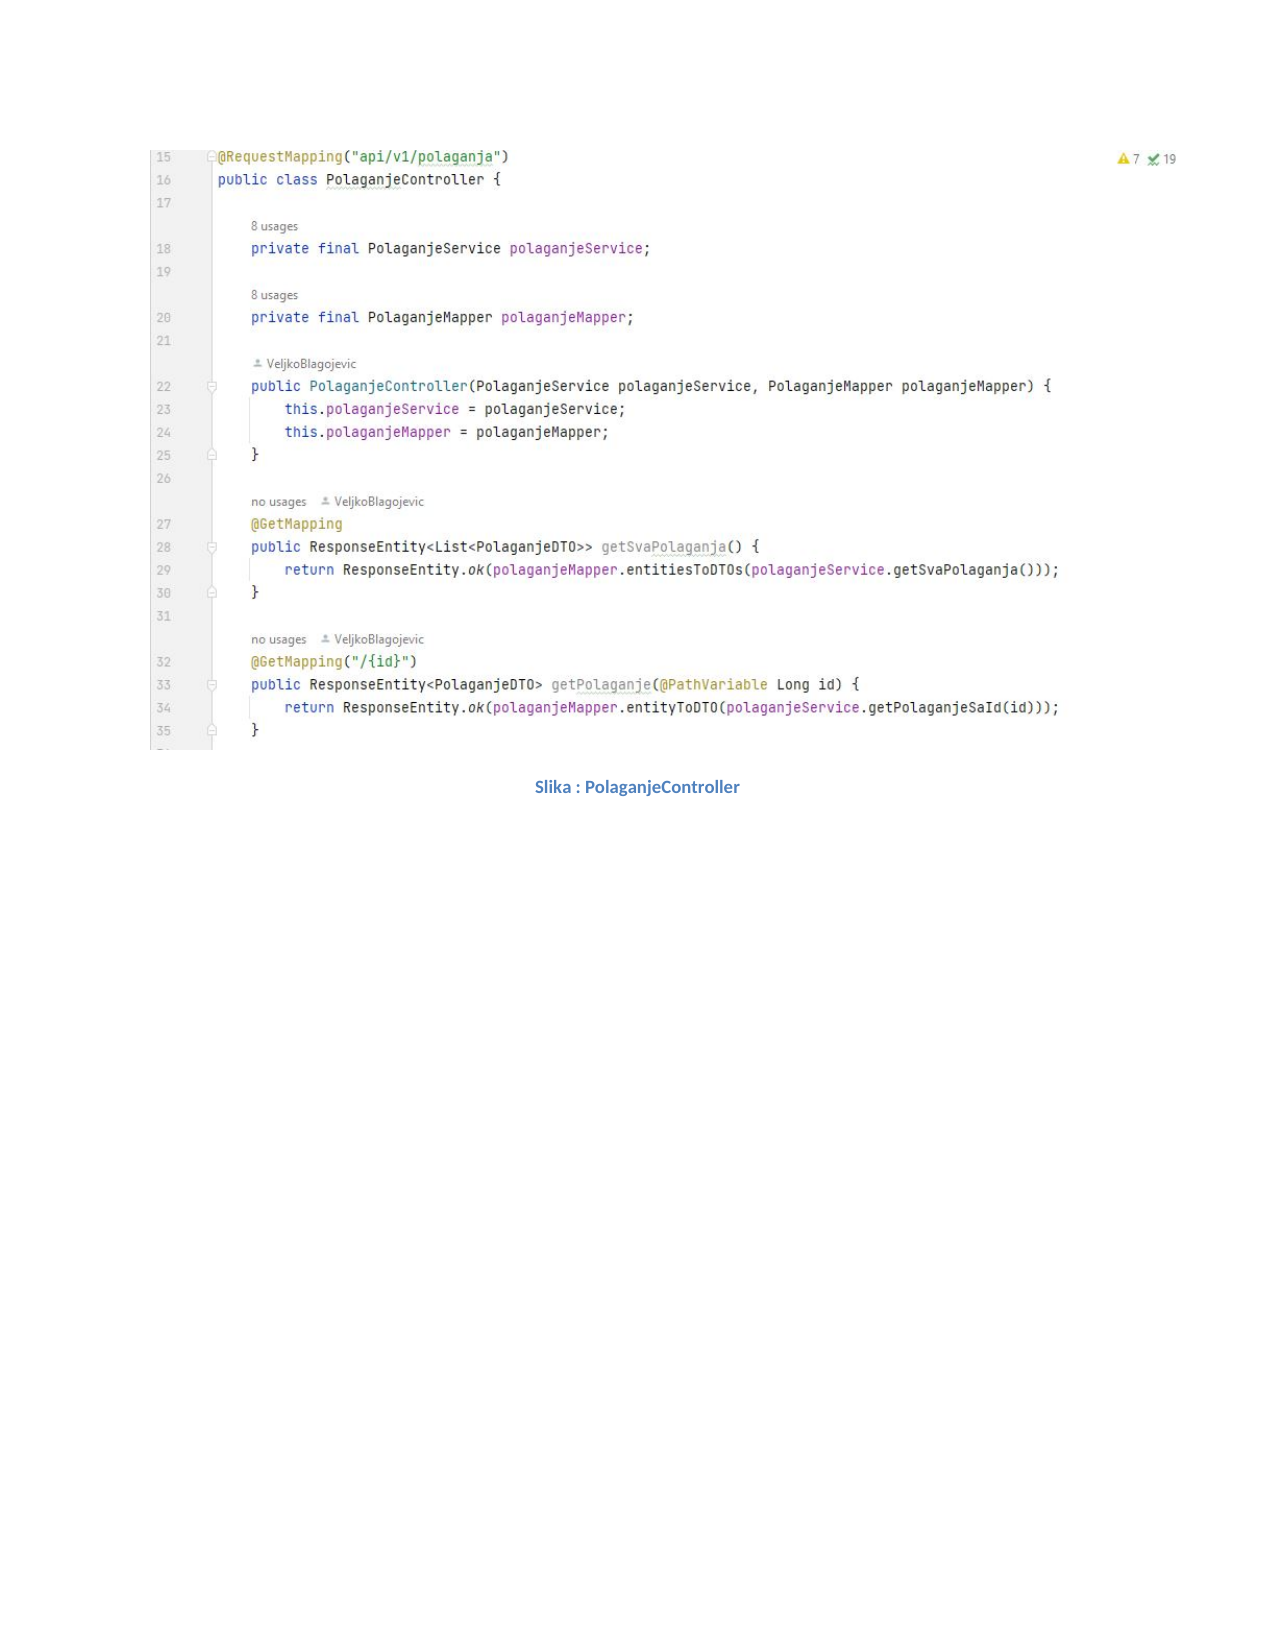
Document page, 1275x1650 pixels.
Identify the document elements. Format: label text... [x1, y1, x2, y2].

text Slika : PolaganjeController [150, 775, 1125, 798]
picture [150, 150, 1182, 750]
